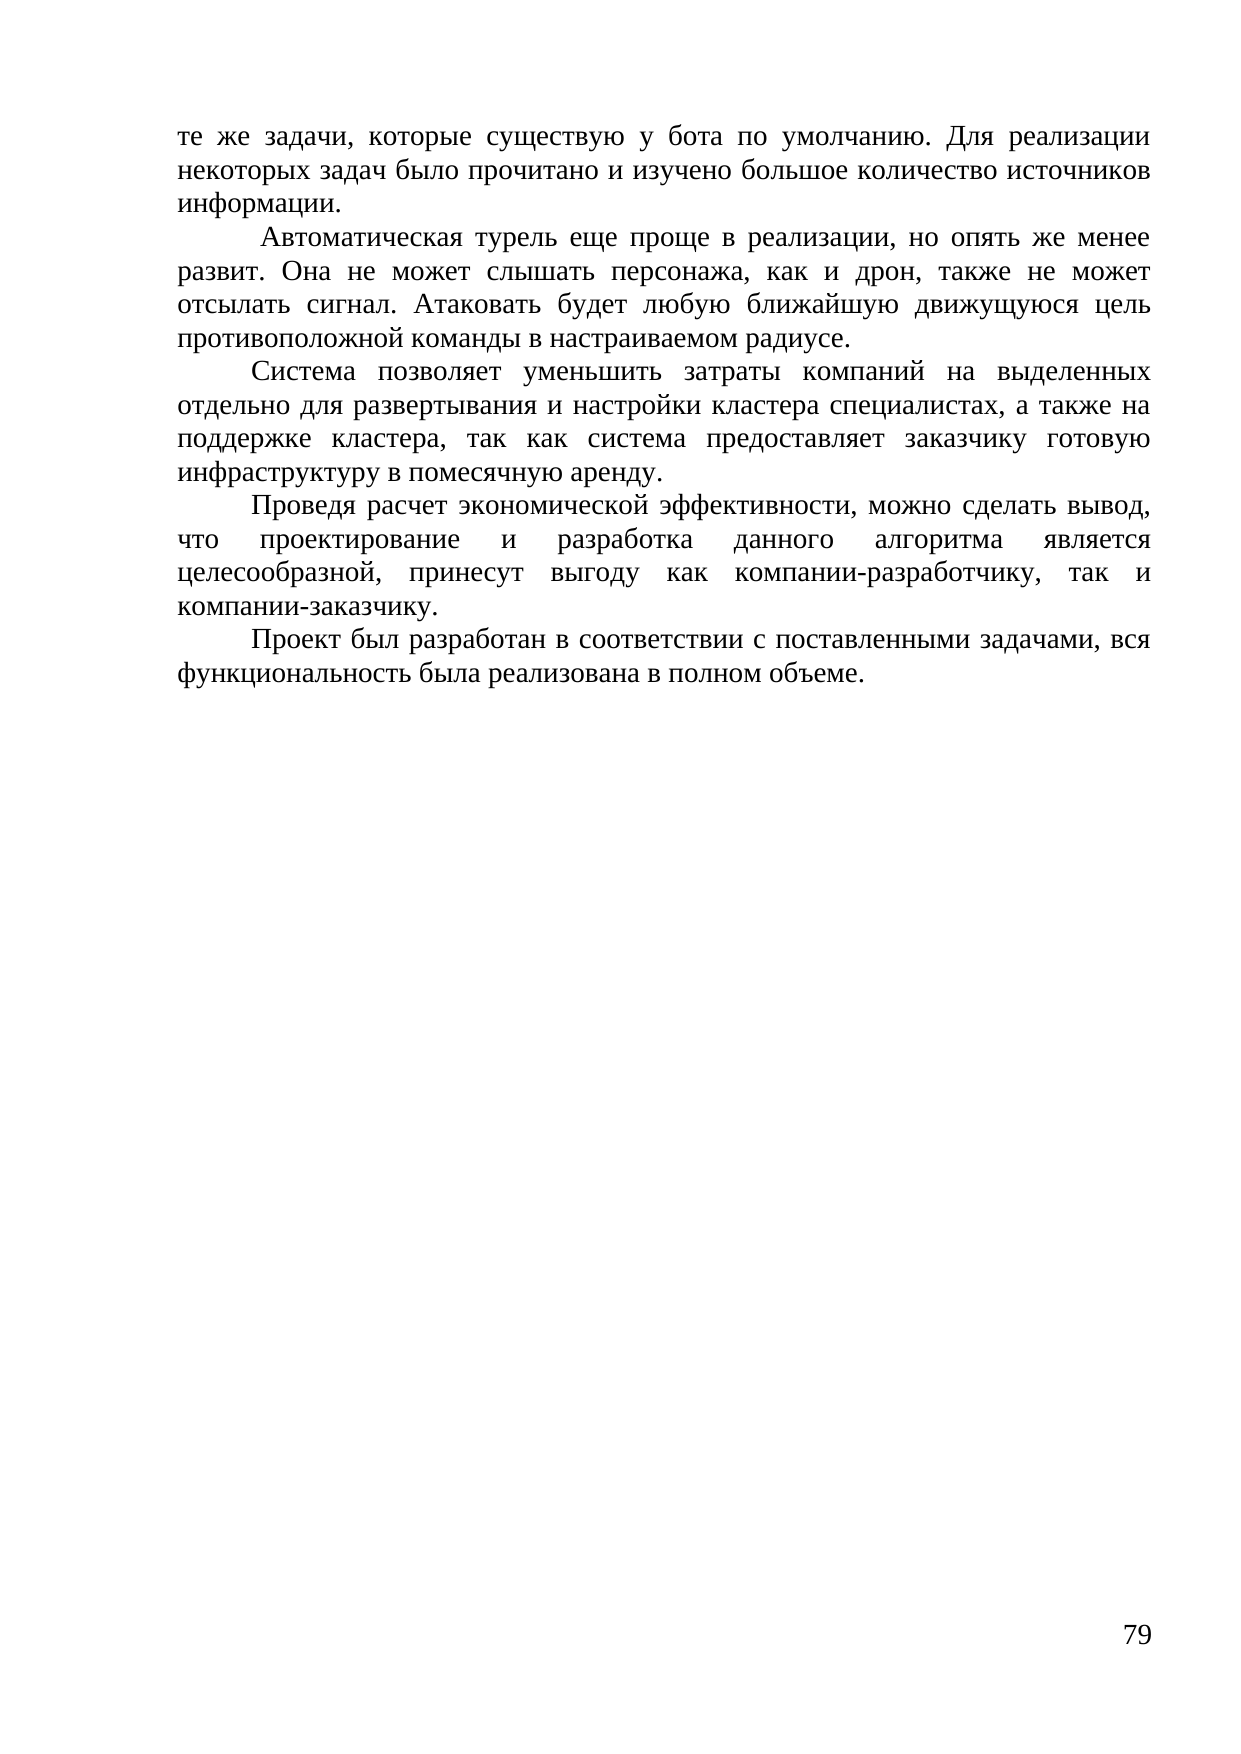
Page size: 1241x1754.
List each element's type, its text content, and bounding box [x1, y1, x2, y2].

text Автоматическая турель еще проще в реализации, но опять же менее развит. Она не может слышать персонажа, как и дрон, также не может отсылать сигнал. Атаковать будет любую ближайшую движущуюся цель противоположной команды в настраиваемом радиусе. [177, 219, 1152, 353]
text Система позволяет уменьшить затраты компаний на выделенных отдельно для развертывания и настройки кластера специалистах, а также на поддержке кластера, так как система предоставляет заказчику готовую инфраструктуру в помесячную аренду. [177, 353, 1152, 487]
text Проект был разработан в соответствии с поставленными задачами, вся функциональность была реализована в полном объеме. [177, 622, 1152, 689]
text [177, 118, 1152, 219]
text Проведя расчет экономической эффективности, можно сделать вывод, что проектирование и разработка данного алгоритма является целесообразной, принесут выгоду как компании-разработчику, так и компании-заказчику. [177, 487, 1152, 622]
